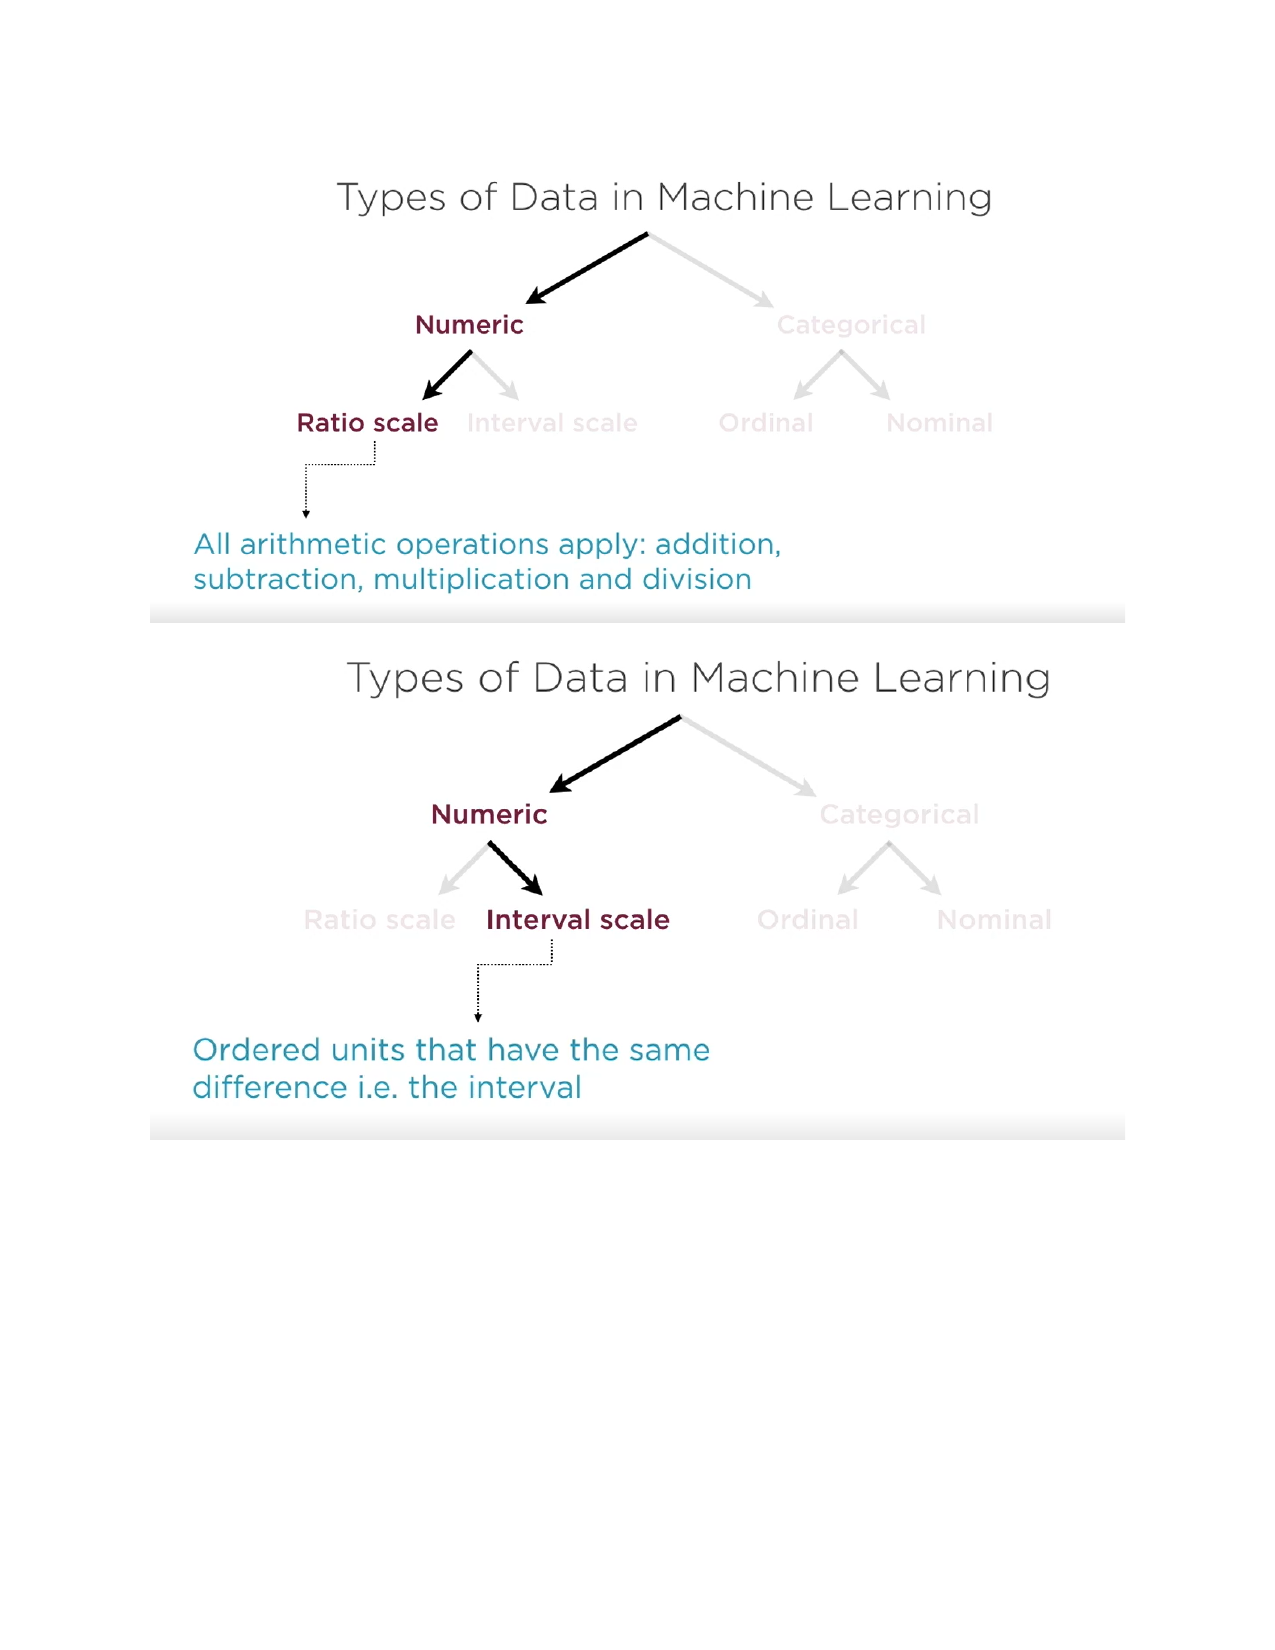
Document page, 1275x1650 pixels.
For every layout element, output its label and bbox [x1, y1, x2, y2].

picture [150, 626, 1125, 1140]
picture [150, 150, 1125, 623]
